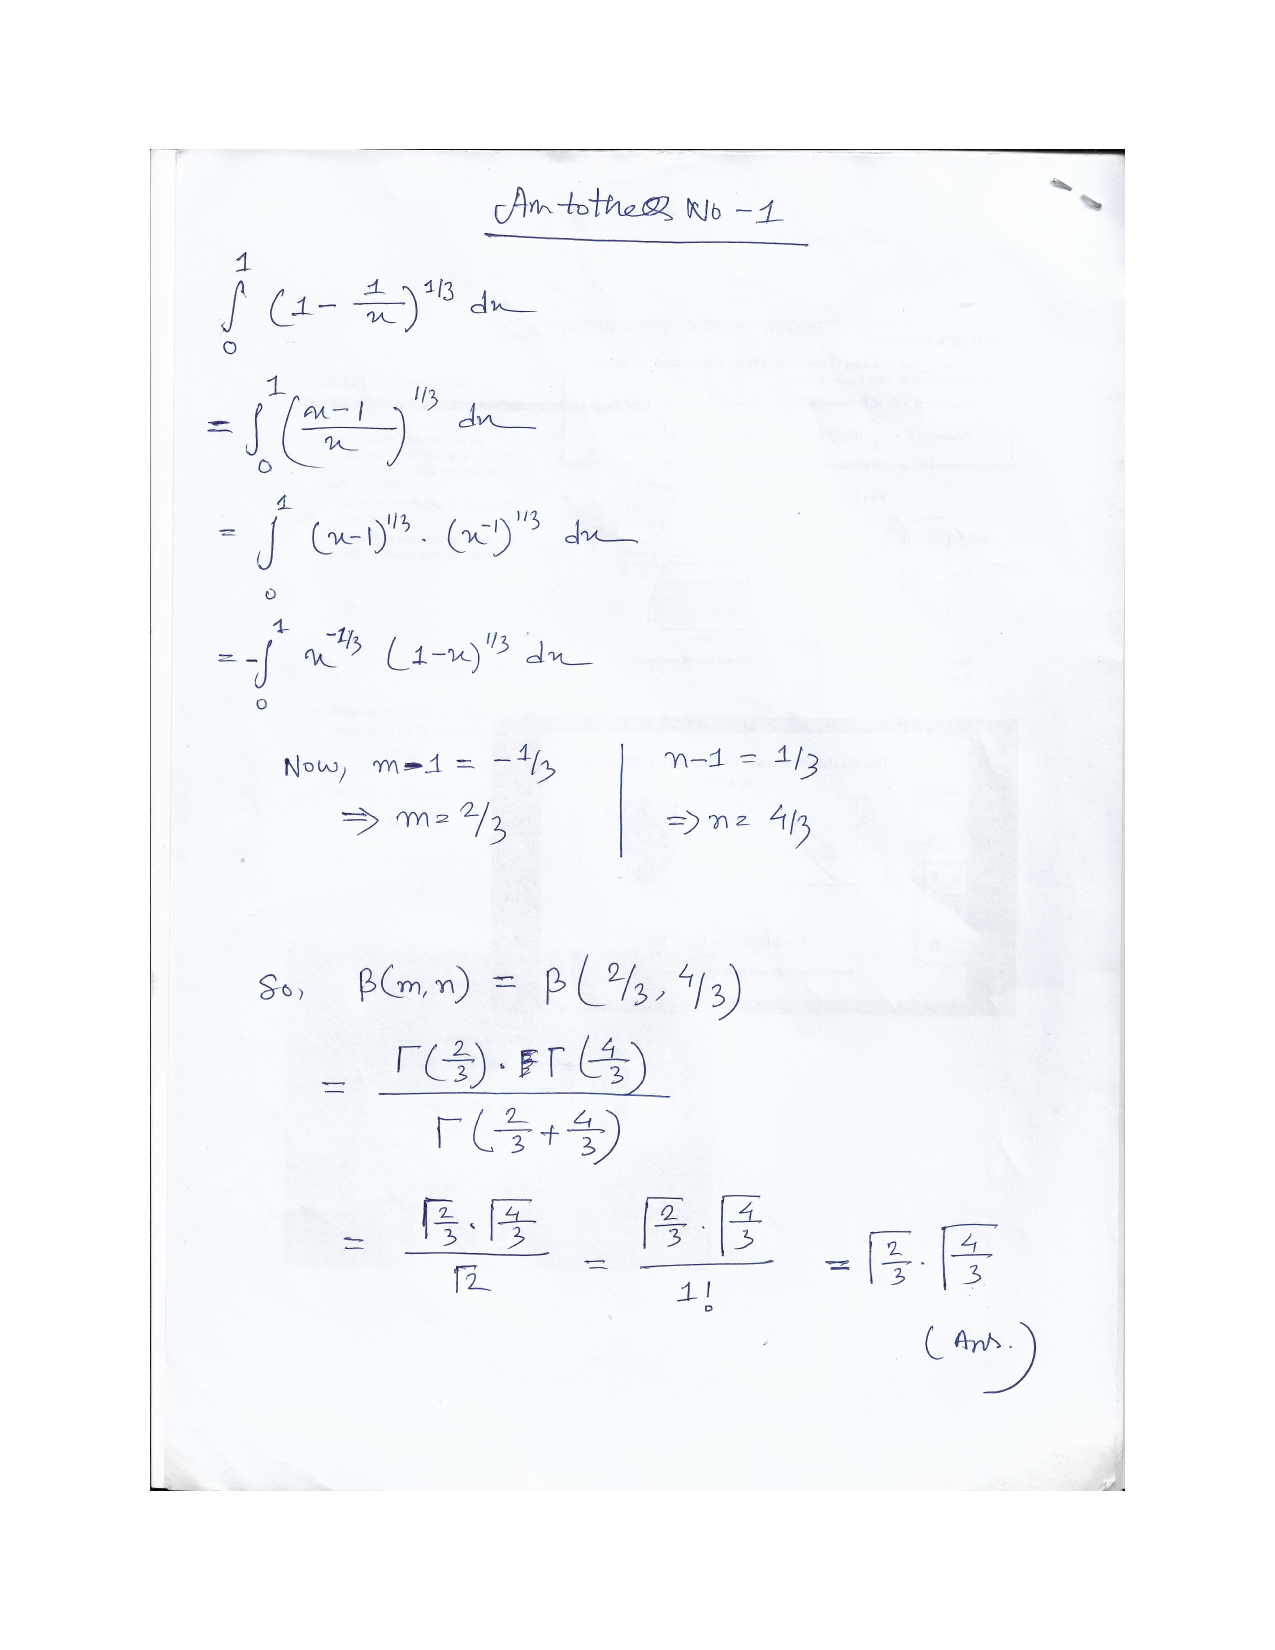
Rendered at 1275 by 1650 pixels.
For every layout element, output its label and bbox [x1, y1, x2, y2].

picture [150, 149, 1125, 1491]
